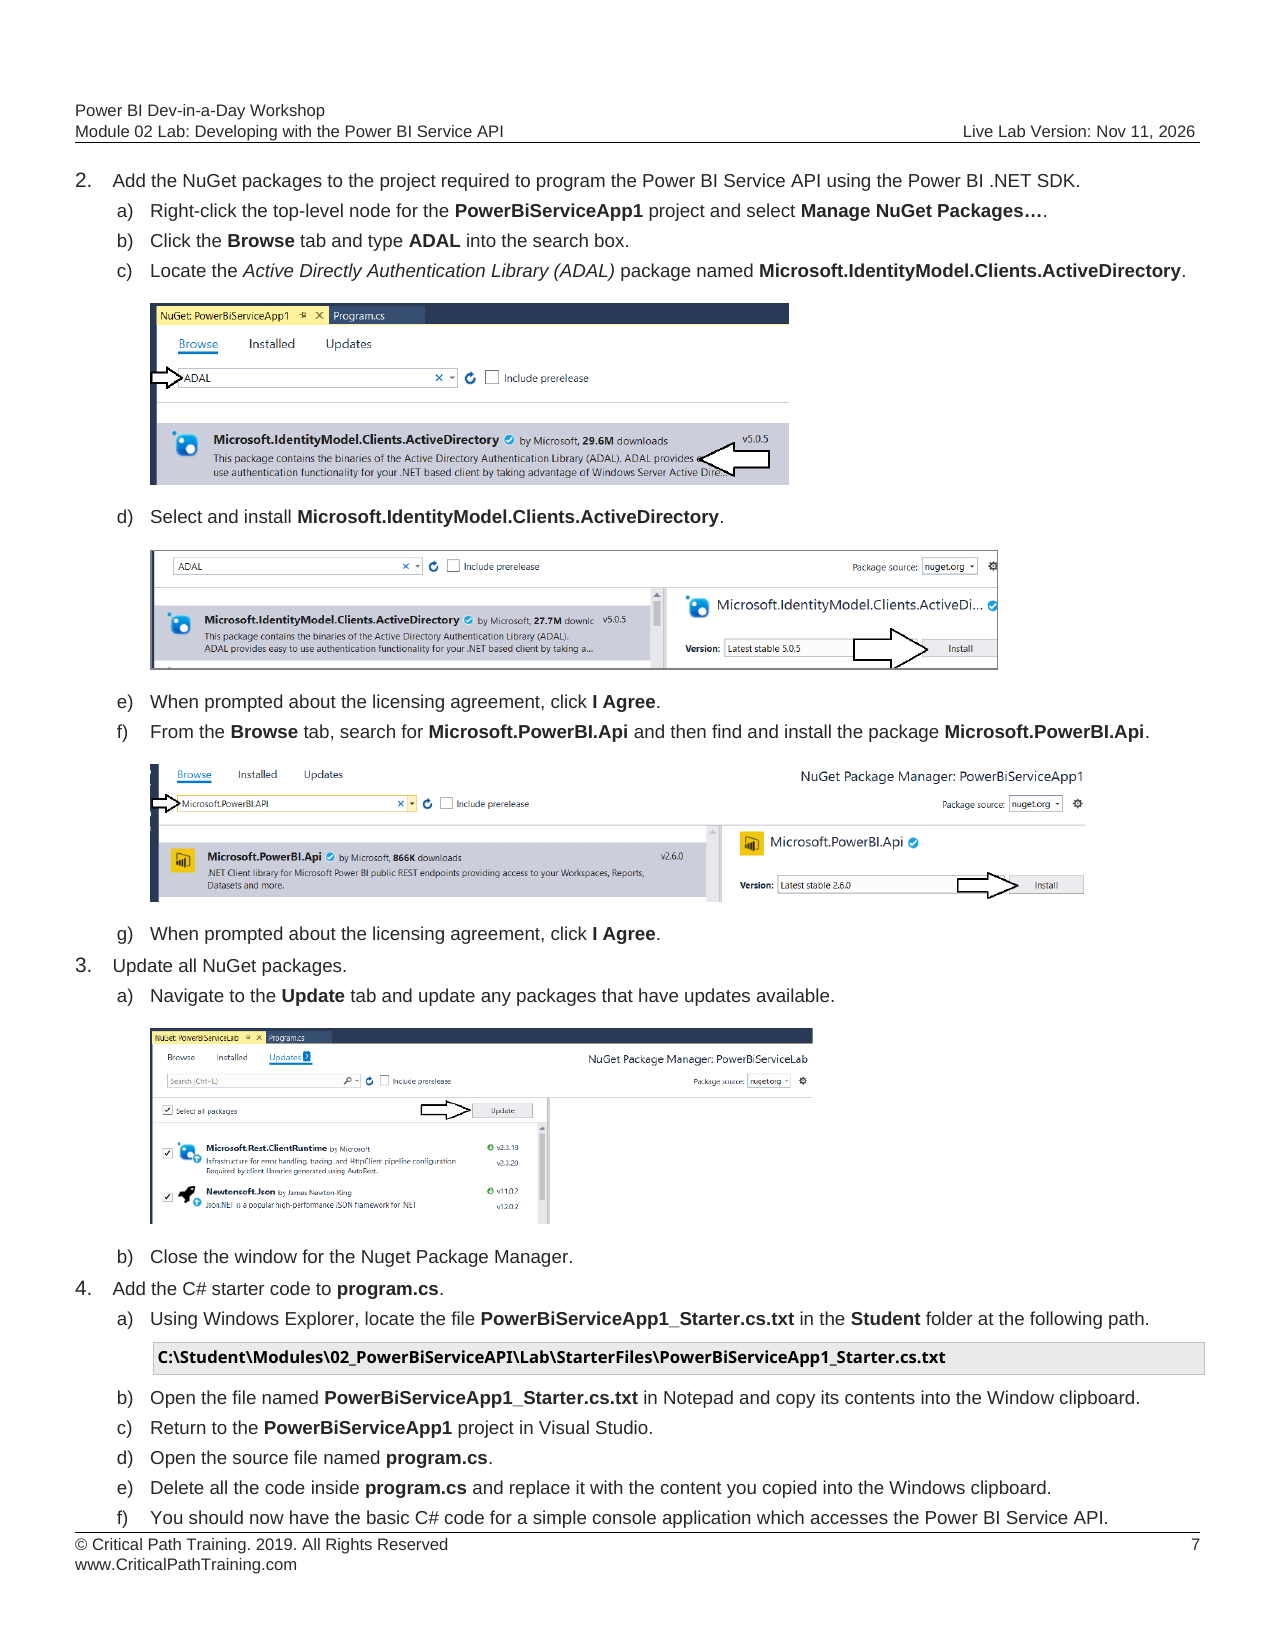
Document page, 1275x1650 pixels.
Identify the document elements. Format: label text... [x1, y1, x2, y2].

text Select and install Microsoft.IdentityModel.Clients.ActiveDirectory. [117, 506, 1200, 528]
text Add the NuGet packages to the project required to program the Power BI Service API using the Power BI .NET SDK. [75, 168, 1200, 192]
text Click the Browse tab and type ADAL into the search box. [117, 230, 1200, 251]
text Return to the PowerBiServiceApp1 project in Visual Studio. [117, 1417, 1200, 1438]
text Navigate to the Update tab and update any packages that have updates available. [117, 985, 1200, 1007]
text From the Browse tab, search for Microsoft.PowerBI.Api and then find and install the package Microsoft.PowerBI.Api. [117, 721, 1200, 743]
text C:\Student\Modules\02_PowerBiServiceAPI\Lab\StarterFiles\PowerBiServiceApp1_Starter.cs.txt [154, 1343, 1204, 1374]
picture [152, 551, 997, 668]
picture [150, 303, 789, 485]
text When prompted about the licensing agreement, click I Agree. [117, 691, 1200, 713]
picture [150, 764, 1085, 902]
text You should now have the basic C# code for a simple console application which accesses the Power BI Service API. [117, 1507, 1200, 1528]
text Using Windows Explorer, locate the file PowerBiServiceApp1_Starter.cs.txt in the Student folder at the following path. [117, 1308, 1200, 1330]
text Update all NuGet packages. [75, 953, 1200, 977]
text Open the source file named program.cs. [117, 1447, 1200, 1468]
text Right-click the top-level node for the PowerBiServiceApp1 project and select Manage NuGet Packages…. [117, 200, 1200, 222]
text Add the C# starter code to program.cs. [75, 1276, 1200, 1300]
text Open the file named PowerBiServiceApp1_Starter.cs.txt in Notepad and copy its contents into the Window clipboard. [117, 1387, 1200, 1408]
text Close the window for the Nuget Package Manager. [117, 1246, 1200, 1267]
text Delete all the code inside program.cs and replace it with the content you copied into the Windows clipboard. [117, 1477, 1200, 1498]
text Locate the Active Directly Authentication Library (ADAL) package named Microsoft.IdentityModel.Clients.ActiveDirectory. [117, 260, 1200, 281]
text When prompted about the licensing agreement, click I Agree. [117, 923, 1200, 945]
picture [150, 1028, 813, 1224]
